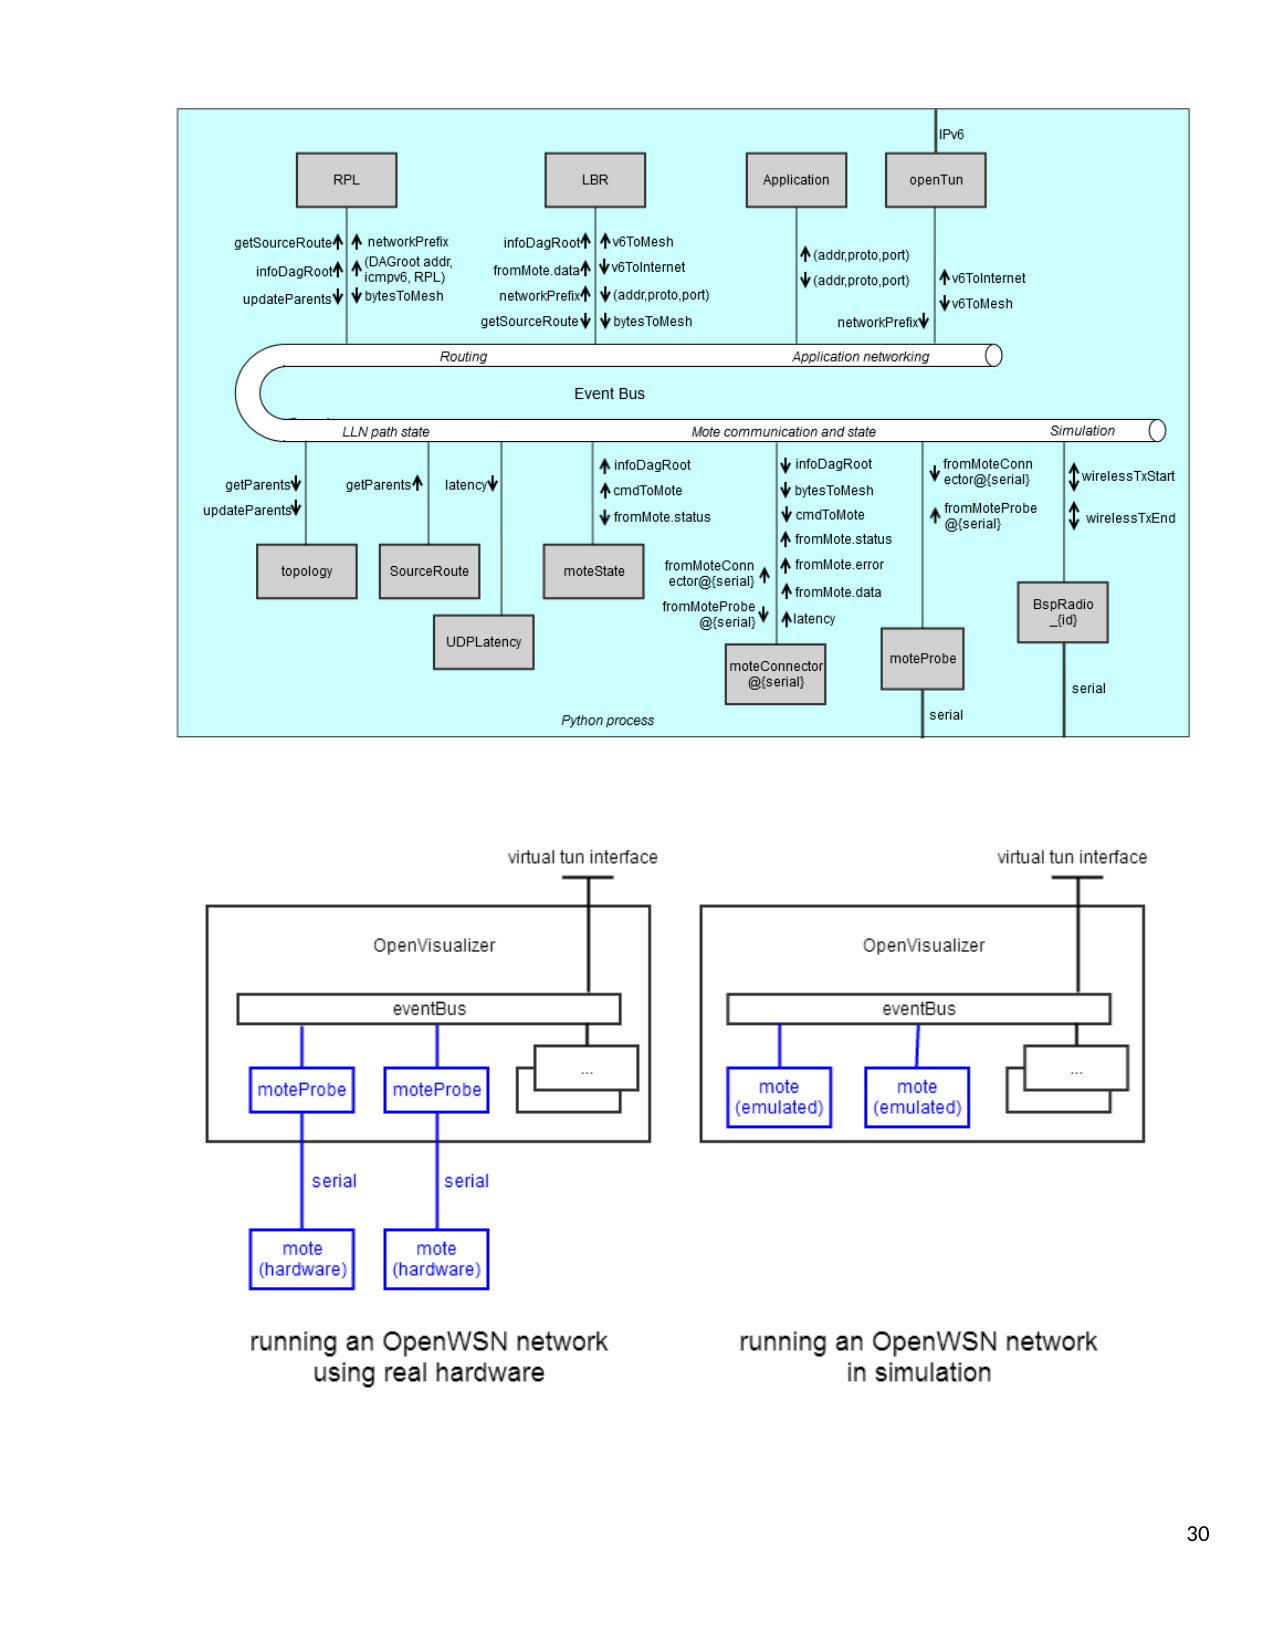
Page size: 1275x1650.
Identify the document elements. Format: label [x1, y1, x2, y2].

picture [150, 84, 1210, 765]
picture [150, 818, 1210, 1417]
